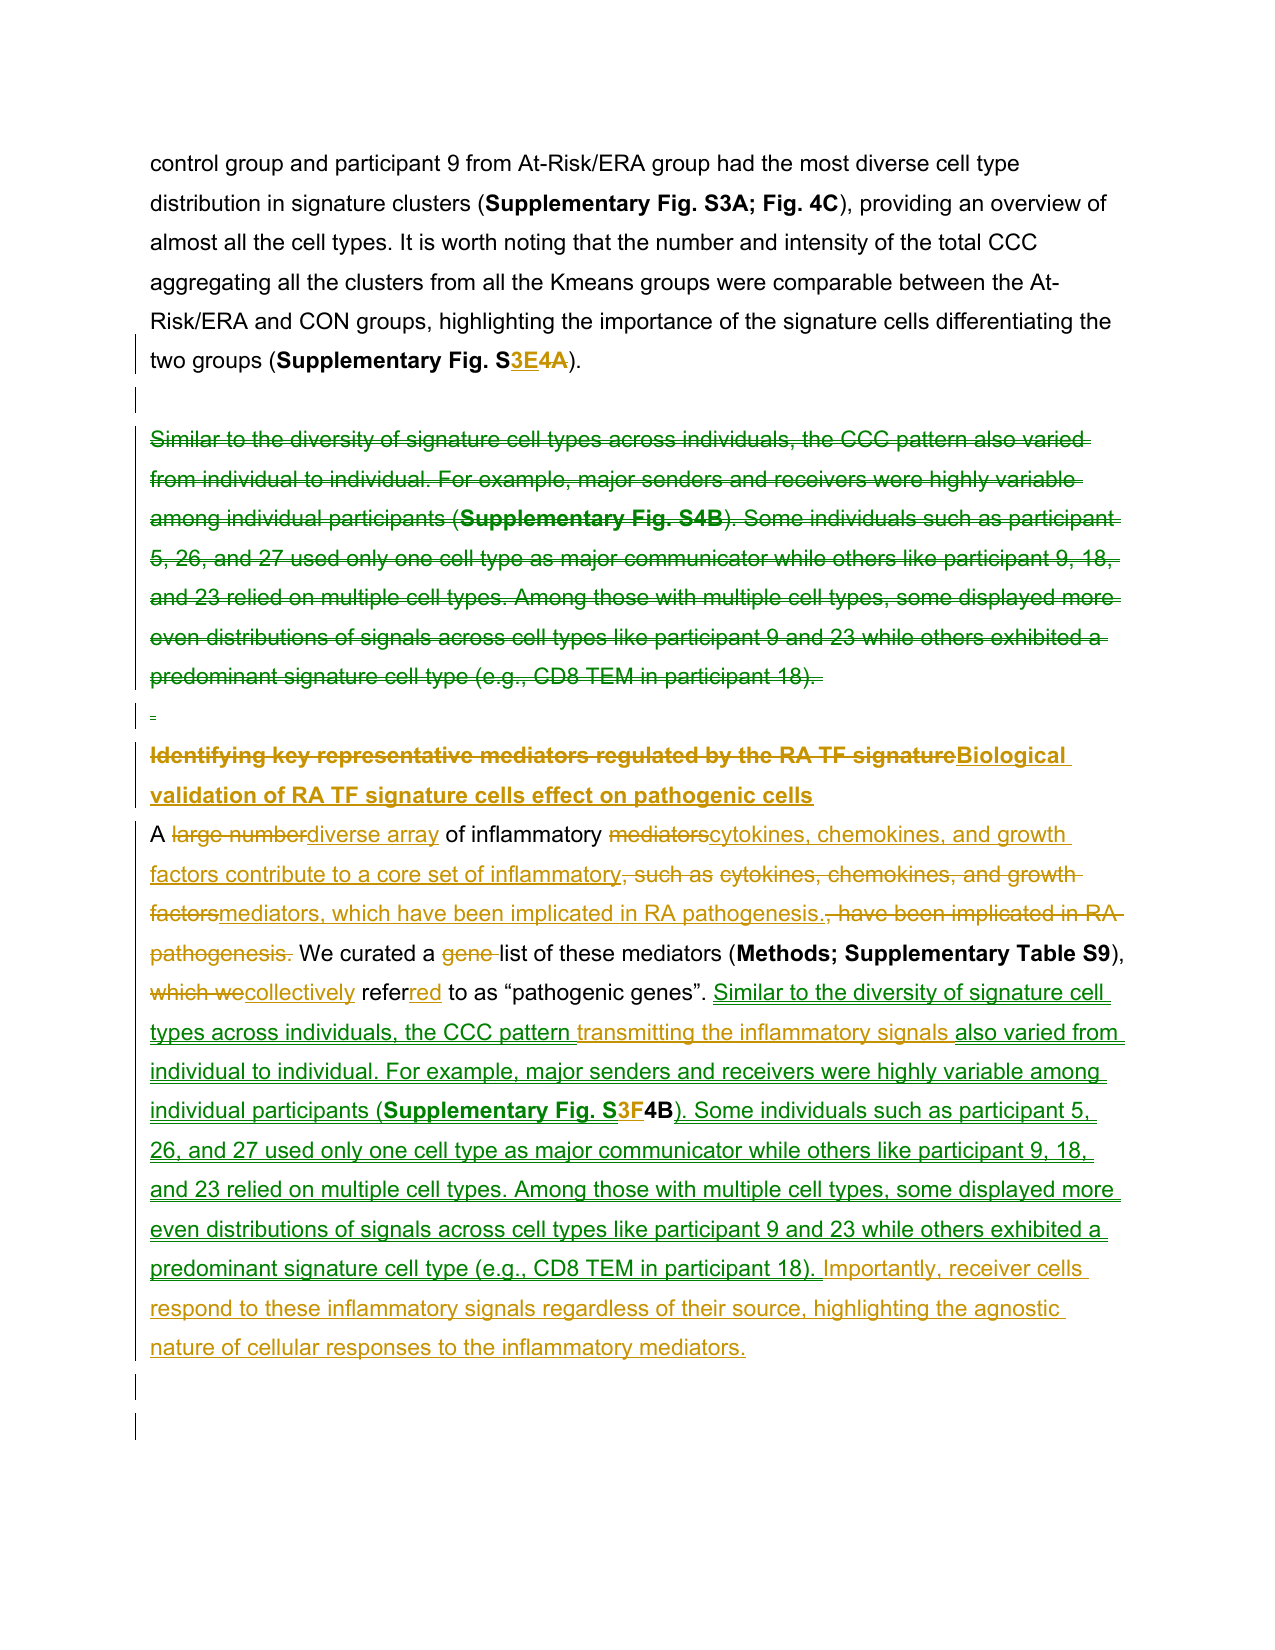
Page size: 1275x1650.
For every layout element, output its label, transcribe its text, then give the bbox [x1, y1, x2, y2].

text A of inflammatory We curated a list of these mediators (Methods; Supplementary Table S9), refer to as “pathogenic genes”. [150, 1042, 1125, 1361]
text A of inflammatory We curated a list of these mediators (Methods; Supplementary Table S9), refer to as “pathogenic genes”. [150, 821, 1125, 1041]
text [150, 150, 1125, 374]
